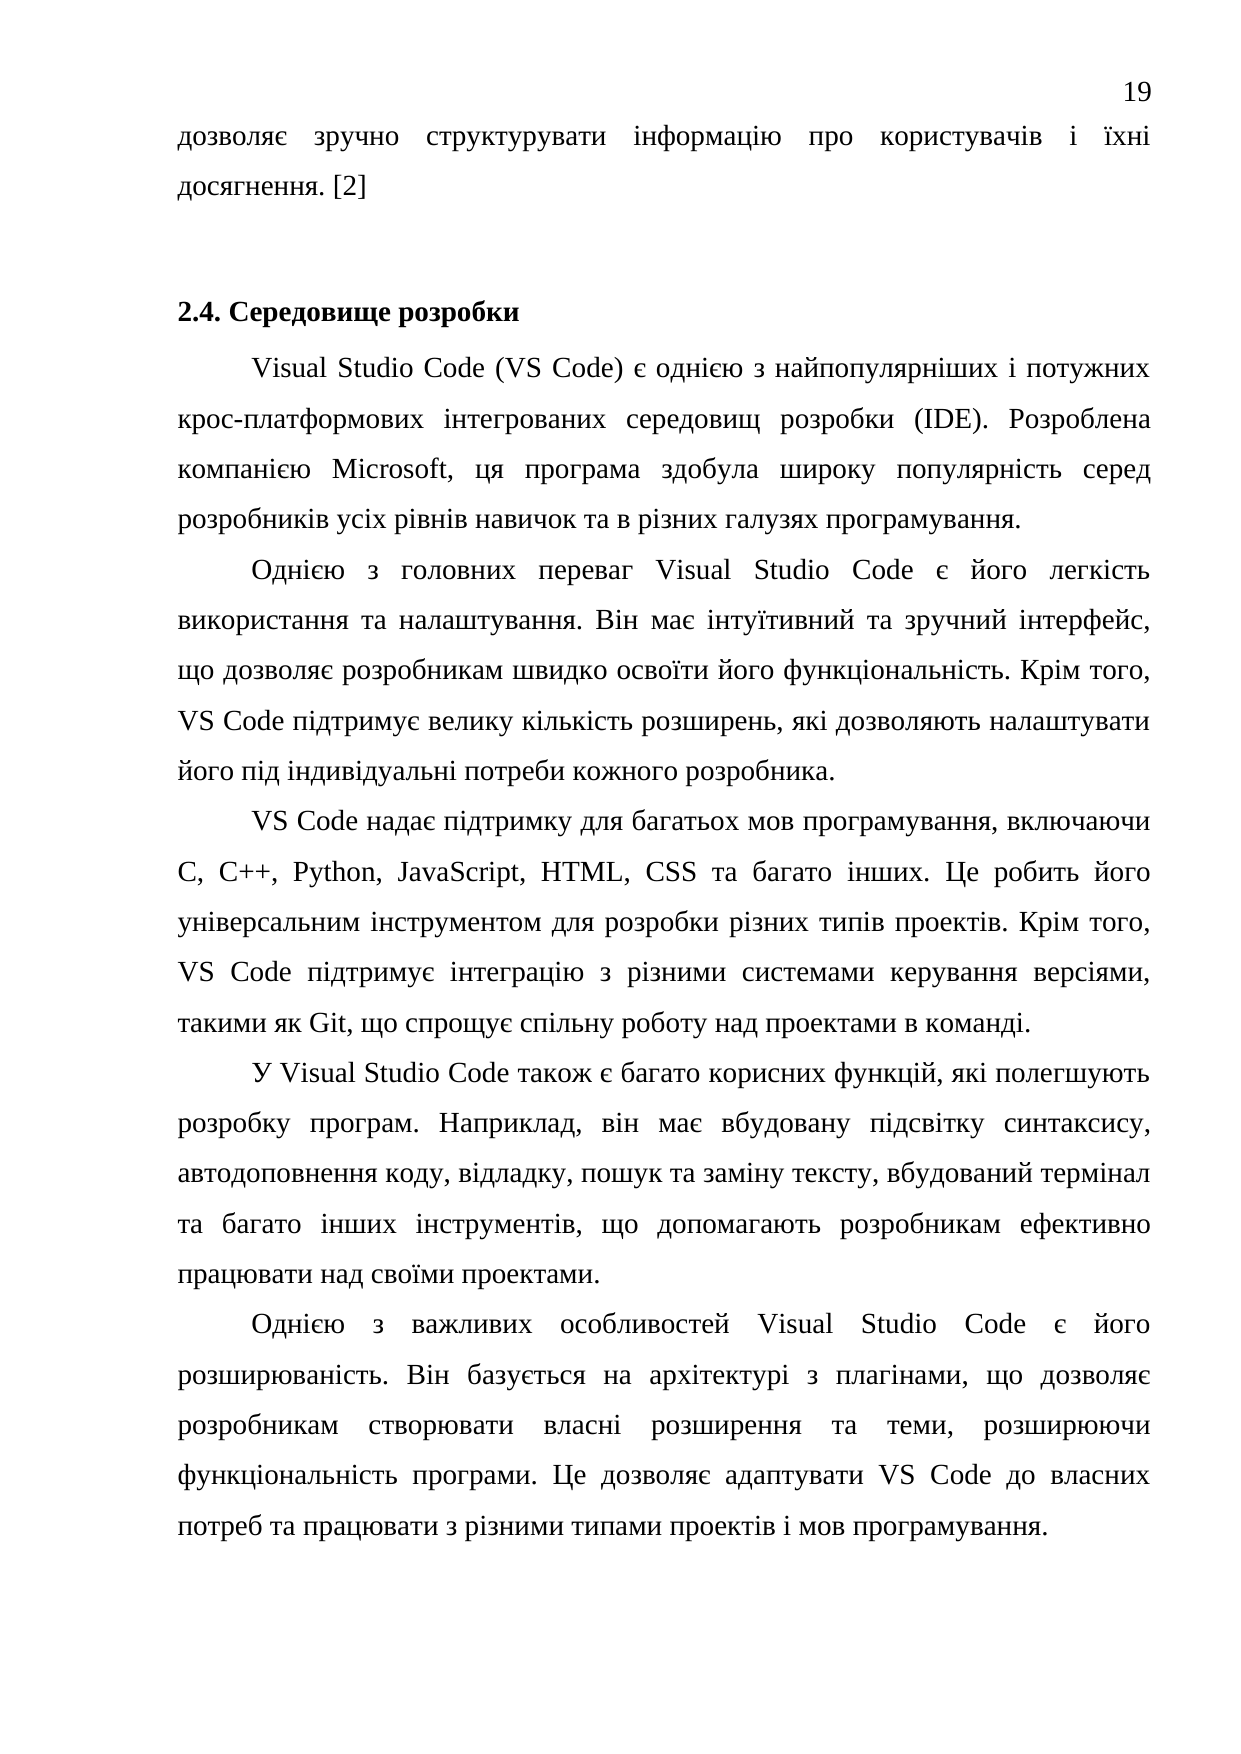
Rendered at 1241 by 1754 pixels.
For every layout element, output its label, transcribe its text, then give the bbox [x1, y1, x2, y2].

text Visual Studio Code (VS Code) є однією з найпопулярніших і потужних крос-платформових інтегрованих середовищ розробки (IDE). Розроблена компанією Microsoft, ця програма здобула широку популярність серед розробників усіх рівнів навичок та в різних галузях програмування. [177, 351, 1152, 535]
subtitle 2.4. Середовище розробки [177, 294, 1152, 328]
text Однією з головних переваг Visual Studio Code є його легкість використання та налаштування. Він має інтуїтивний та зручний інтерфейс, що дозволяє розробникам швидко освоїти його функціональність. Крім того, VS Code підтримує велику кількість розширень, які дозволяють налаштувати його під індивідуальні потреби кожного розробника. [177, 552, 1152, 787]
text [177, 118, 1152, 202]
text VS Code надає підтримку для багатьох мов програмування, включаючи C, C++, Python, JavaScript, HTML, CSS та багато інших. Це робить його універсальним інструментом для розробки різних типів проектів. Крім того, VS Code підтримує інтеграцію з різними системами керування версіями, такими як Git, що спрощує спільну роботу над проектами в команді. [177, 803, 1152, 1038]
text Однією з важливих особливостей Visual Studio Code є його розширюваність. Він базується на архітектурі з плагінами, що дозволяє розробникам створювати власні розширення та теми, розширюючи функціональність програми. Це дозволяє адаптувати VS Code до власних потреб та працювати з різними типами проектів і мов програмування. [177, 1307, 1152, 1541]
text У Visual Studio Code також є багато корисних функцій, які полегшують розробку програм. Наприклад, він має вбудовану підсвітку синтаксису, автодоповнення коду, відладку, пошук та заміну тексту, вбудований термінал та багато інших інструментів, що допомагають розробникам ефективно працювати над своїми проектами. [177, 1055, 1152, 1290]
